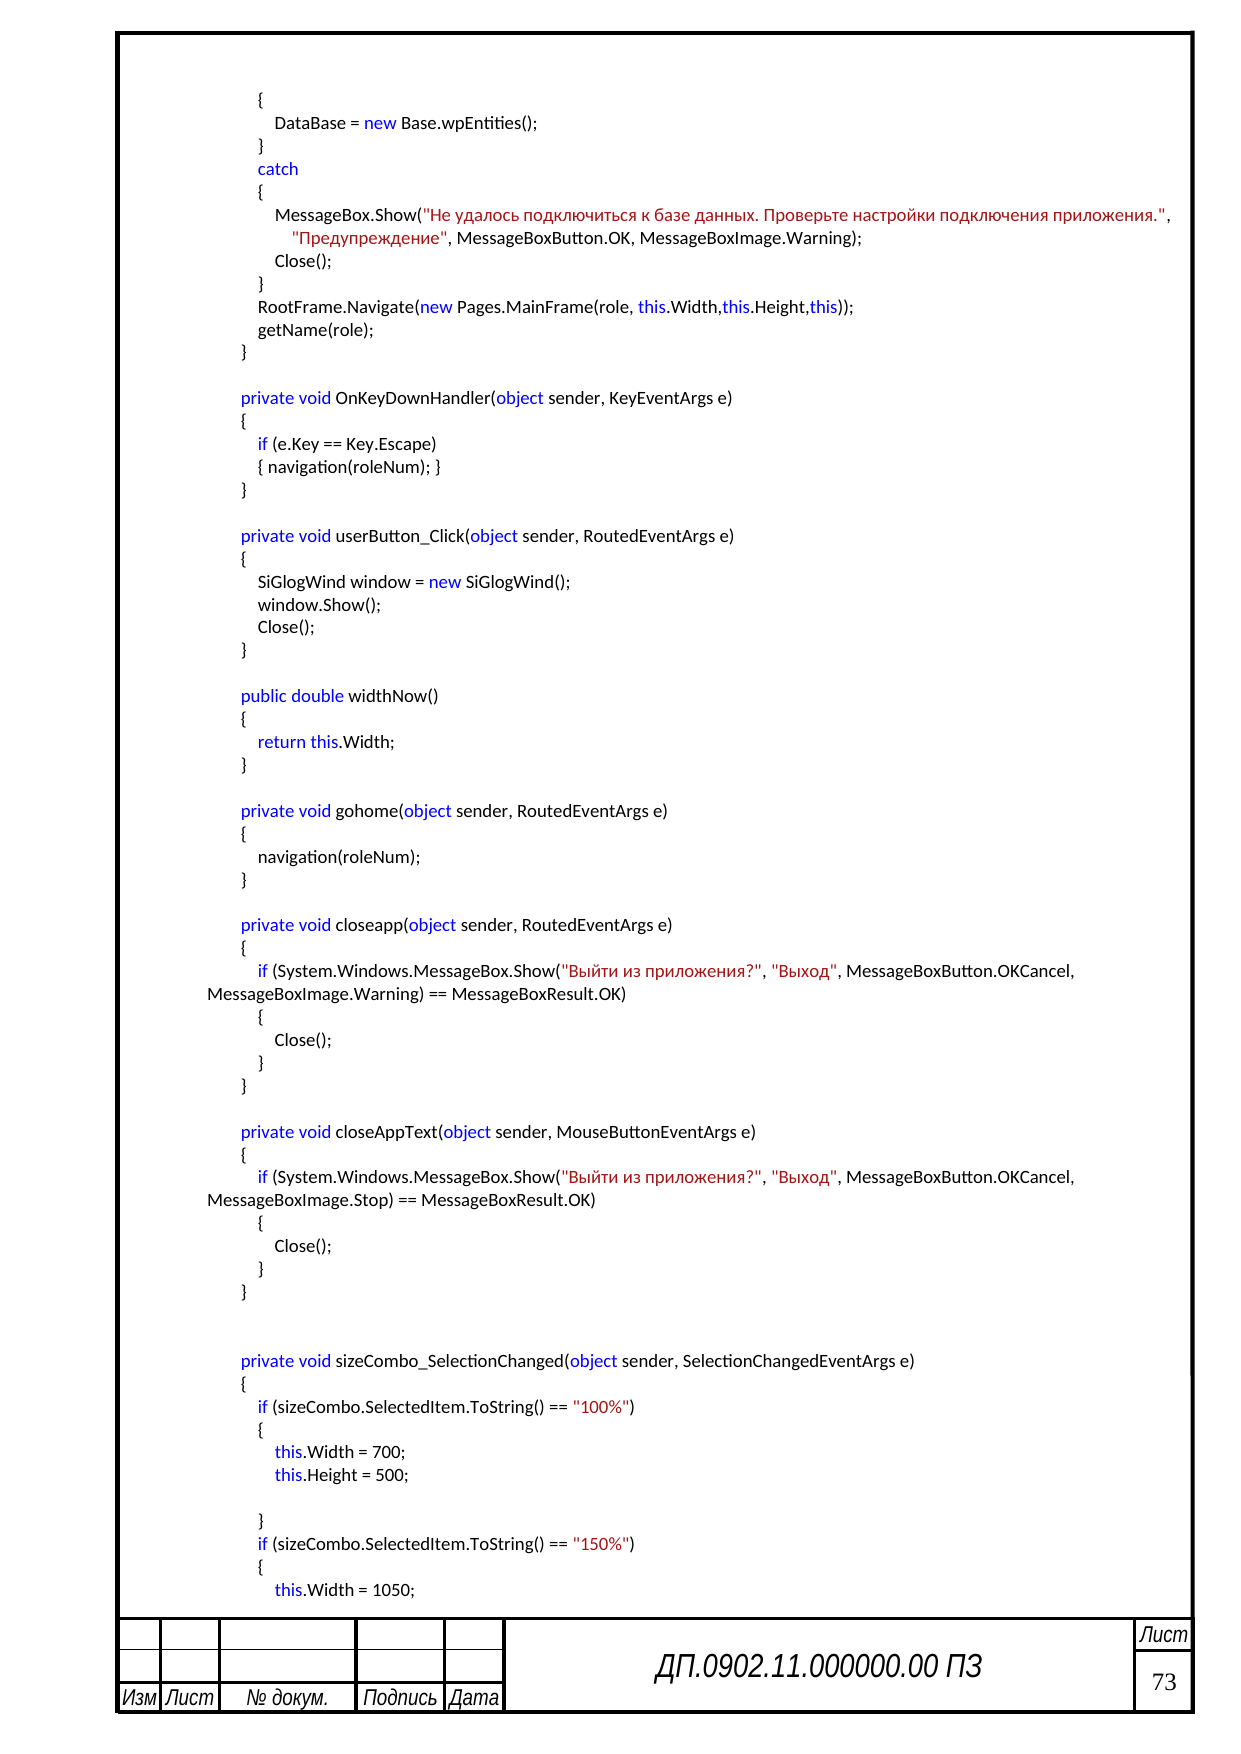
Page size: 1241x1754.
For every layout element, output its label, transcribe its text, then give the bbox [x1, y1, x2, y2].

text MessageBox.Show("Не удалось подключиться к базе данных. Проверьте настройки подключения приложения.", [118, 203, 1194, 226]
text { [118, 1212, 1194, 1234]
text DataBase = new Base.wpEntities(); [118, 112, 1194, 134]
text Close(); [118, 1234, 1194, 1257]
text private void userButton_Click(object sender, RoutedEventArgs e) [118, 524, 1194, 547]
text } [118, 341, 1194, 364]
text private void sizeCombo_SelectionChanged(object sender, SelectionChangedEventArgs e) [118, 1349, 1194, 1372]
text { [118, 1555, 1194, 1578]
text { navigation(roleNum); } [118, 455, 1194, 478]
text Close(); [118, 1028, 1194, 1051]
text this.Width = 700; [118, 1441, 1194, 1464]
text } [118, 753, 1194, 776]
text { [118, 707, 1194, 730]
text if (sizeCombo.SelectedItem.ToString() == "100%") [118, 1395, 1194, 1418]
text { [118, 1372, 1194, 1395]
text } [118, 134, 1194, 157]
text { [118, 547, 1194, 570]
text navigation(roleNum); [118, 845, 1194, 868]
text { [118, 822, 1194, 845]
text { [118, 937, 1194, 959]
text if (System.Windows.MessageBox.Show("Выйти из приложения?", "Выход", MessageBoxButton.OKCancel, MessageBoxImage.Stop) == MessageBoxResult.OK) [207, 1166, 1194, 1212]
text SiGlogWind window = new SiGlogWind(); [118, 570, 1194, 593]
text this.Height = 500; [118, 1464, 1194, 1487]
text { [118, 180, 1194, 203]
text } [118, 1074, 1194, 1097]
text private void OnKeyDownHandler(object sender, KeyEventArgs e) [118, 387, 1194, 409]
text private void gohome(object sender, RoutedEventArgs e) [118, 799, 1194, 822]
text Close(); [118, 249, 1194, 272]
text { [118, 1143, 1194, 1166]
text RootFrame.Navigate(new Pages.MainFrame(role, this.Width,this.Height,this)); [118, 295, 1194, 318]
text } [118, 1509, 1194, 1532]
text private void closeapp(object sender, RoutedEventArgs e) [118, 914, 1194, 937]
text } [118, 478, 1194, 501]
text "Предупреждение", MessageBoxButton.OK, MessageBoxImage.Warning); [118, 226, 1194, 249]
text window.Show(); [118, 593, 1194, 616]
text } [118, 272, 1194, 295]
text Close(); [118, 616, 1194, 639]
text return this.Width; [118, 730, 1194, 753]
text { [118, 1005, 1194, 1028]
text } [118, 1280, 1194, 1303]
text { [118, 89, 1194, 112]
text catch [118, 157, 1194, 180]
text getName(role); [118, 318, 1194, 341]
text } [118, 639, 1194, 662]
text if (e.Key == Key.Escape) [118, 432, 1194, 455]
text this.Width = 1050; [118, 1578, 1194, 1601]
text } [118, 1257, 1194, 1280]
text { [118, 1418, 1194, 1441]
text } [118, 868, 1194, 891]
text if (sizeCombo.SelectedItem.ToString() == "150%") [118, 1532, 1194, 1555]
text private void closeAppText(object sender, MouseButtonEventArgs e) [118, 1120, 1194, 1143]
text public double widthNow() [118, 684, 1194, 707]
text if (System.Windows.MessageBox.Show("Выйти из приложения?", "Выход", MessageBoxButton.OKCancel, MessageBoxImage.Warning) == MessageBoxResult.OK) [207, 959, 1194, 1005]
text } [118, 1051, 1194, 1074]
text { [118, 409, 1194, 432]
